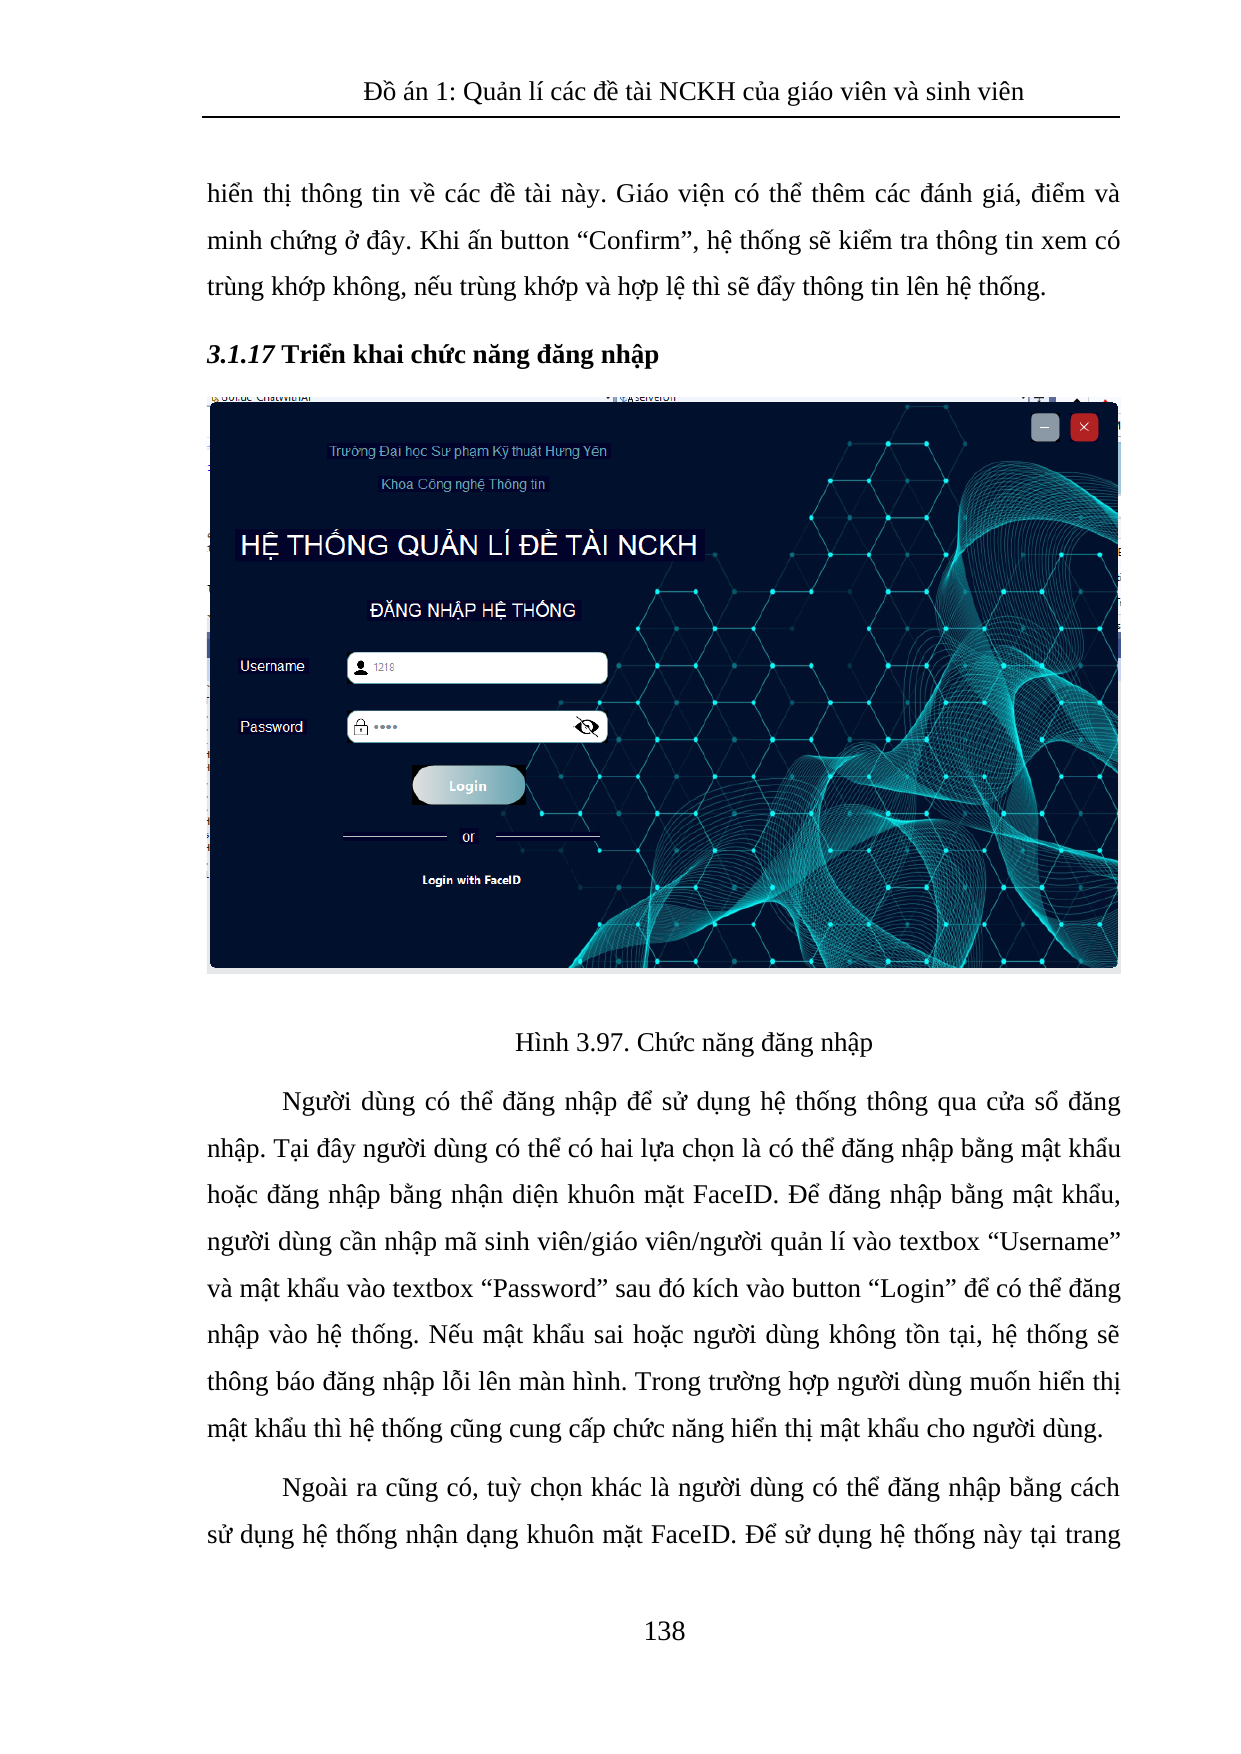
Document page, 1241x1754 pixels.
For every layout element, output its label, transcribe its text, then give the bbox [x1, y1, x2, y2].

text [207, 177, 1122, 302]
text 3.1.17 Triển khai chức năng đăng nhập [207, 338, 1122, 369]
text Người dùng có thể đăng nhập để sử dụng hệ thống thông qua cửa sổ đăng nhập. Tại đây người dùng có thể có hai lựa chọn là có thể đăng nhập bằng mật khẩu hoặc đăng nhập bằng nhận diện khuôn mặt FaceID. Để đăng nhập bằng mật khẩu, người dùng cần nhập mã sinh viên/giáo viên/người quản lí vào textbox “Username” và mật khẩu vào textbox “Password” sau đó kích vào button “Login” để có thể đăng nhập vào hệ thống. Nếu mật khẩu sai hoặc người dùng không tồn tại, hệ thống sẽ thông báo đăng nhập lỗi lên màn hình. Trong trường hợp người dùng muốn hiển thị mật khẩu thì hệ thống cũng cung cấp chức năng hiển thị mật khẩu cho người dùng. [207, 1085, 1122, 1443]
picture [206, 397, 1121, 974]
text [207, 1471, 1122, 1549]
